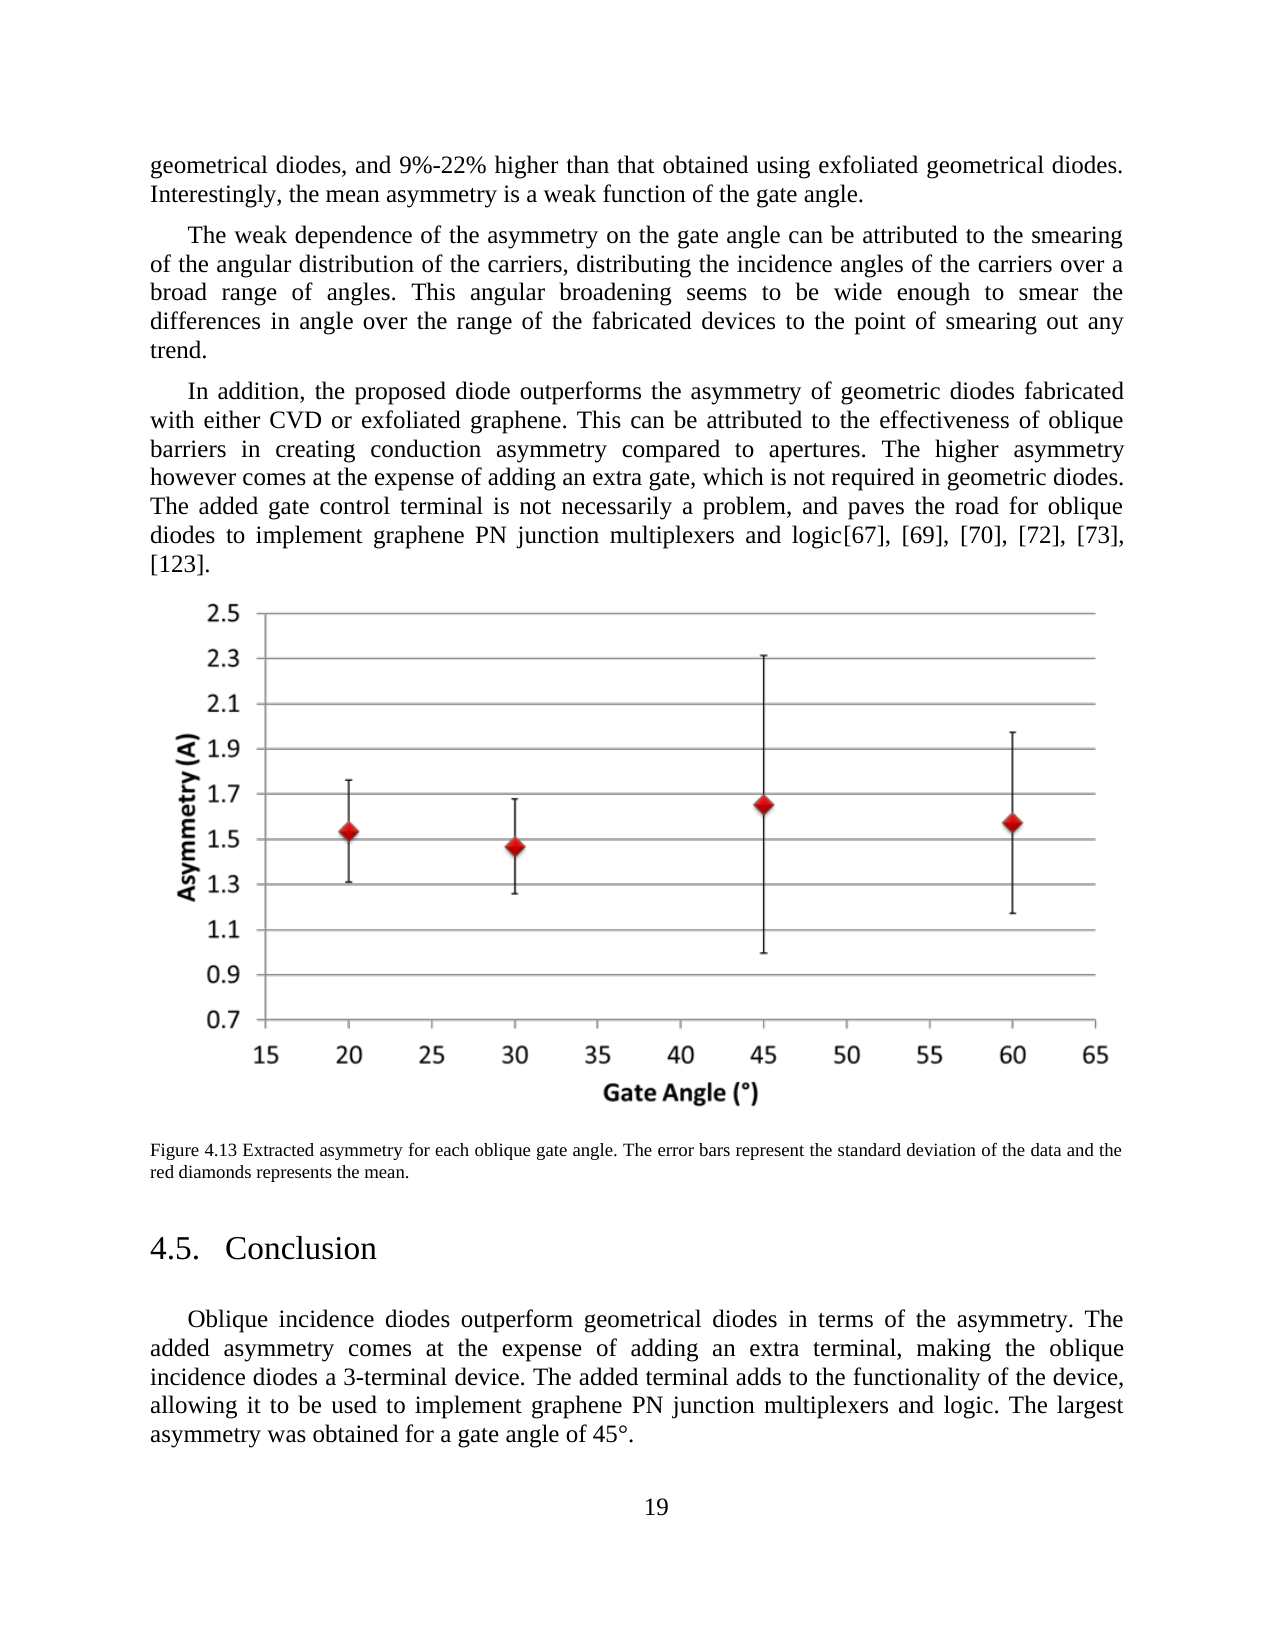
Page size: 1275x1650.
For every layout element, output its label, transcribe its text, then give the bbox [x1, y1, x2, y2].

picture [150, 590, 1125, 1127]
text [150, 150, 1125, 207]
text In addition, the proposed diode outperforms the asymmetry of geometric diodes fabricated with either CVD or exfoliated graphene. This can be attributed to the effectiveness of oblique barriers in creating conduction asymmetry compared to apertures. The higher asymmetry however comes at the expense of adding an extra gate, which is not required in geometric diodes. The added gate control terminal is not necessarily a problem, and paves the road for oblique diodes to implement graphene PN junction multiplexers and logic[67], [69], [70], [72], [73], [123]. [150, 376, 1125, 577]
text Oblique incidence diodes outperform geometrical diodes in terms of the asymmetry. The added asymmetry comes at the expense of adding an extra terminal, making the oblique incidence diodes a 3-terminal device. The added terminal adds to the functionality of the device, allowing it to be used to implement graphene PN junction multiplexers and logic. The largest asymmetry was obtained for a gate angle of 45°. [150, 1304, 1125, 1448]
text The weak dependence of the asymmetry on the gate angle can be attributed to the smearing of the angular distribution of the carriers, distributing the incidence angles of the carriers over a broad range of angles. This angular broadening seems to be wide enough to smear the differences in angle over the range of the fabricated devices to the point of smearing out any trend. [150, 220, 1125, 364]
subtitle Conclusion [150, 1228, 1125, 1267]
